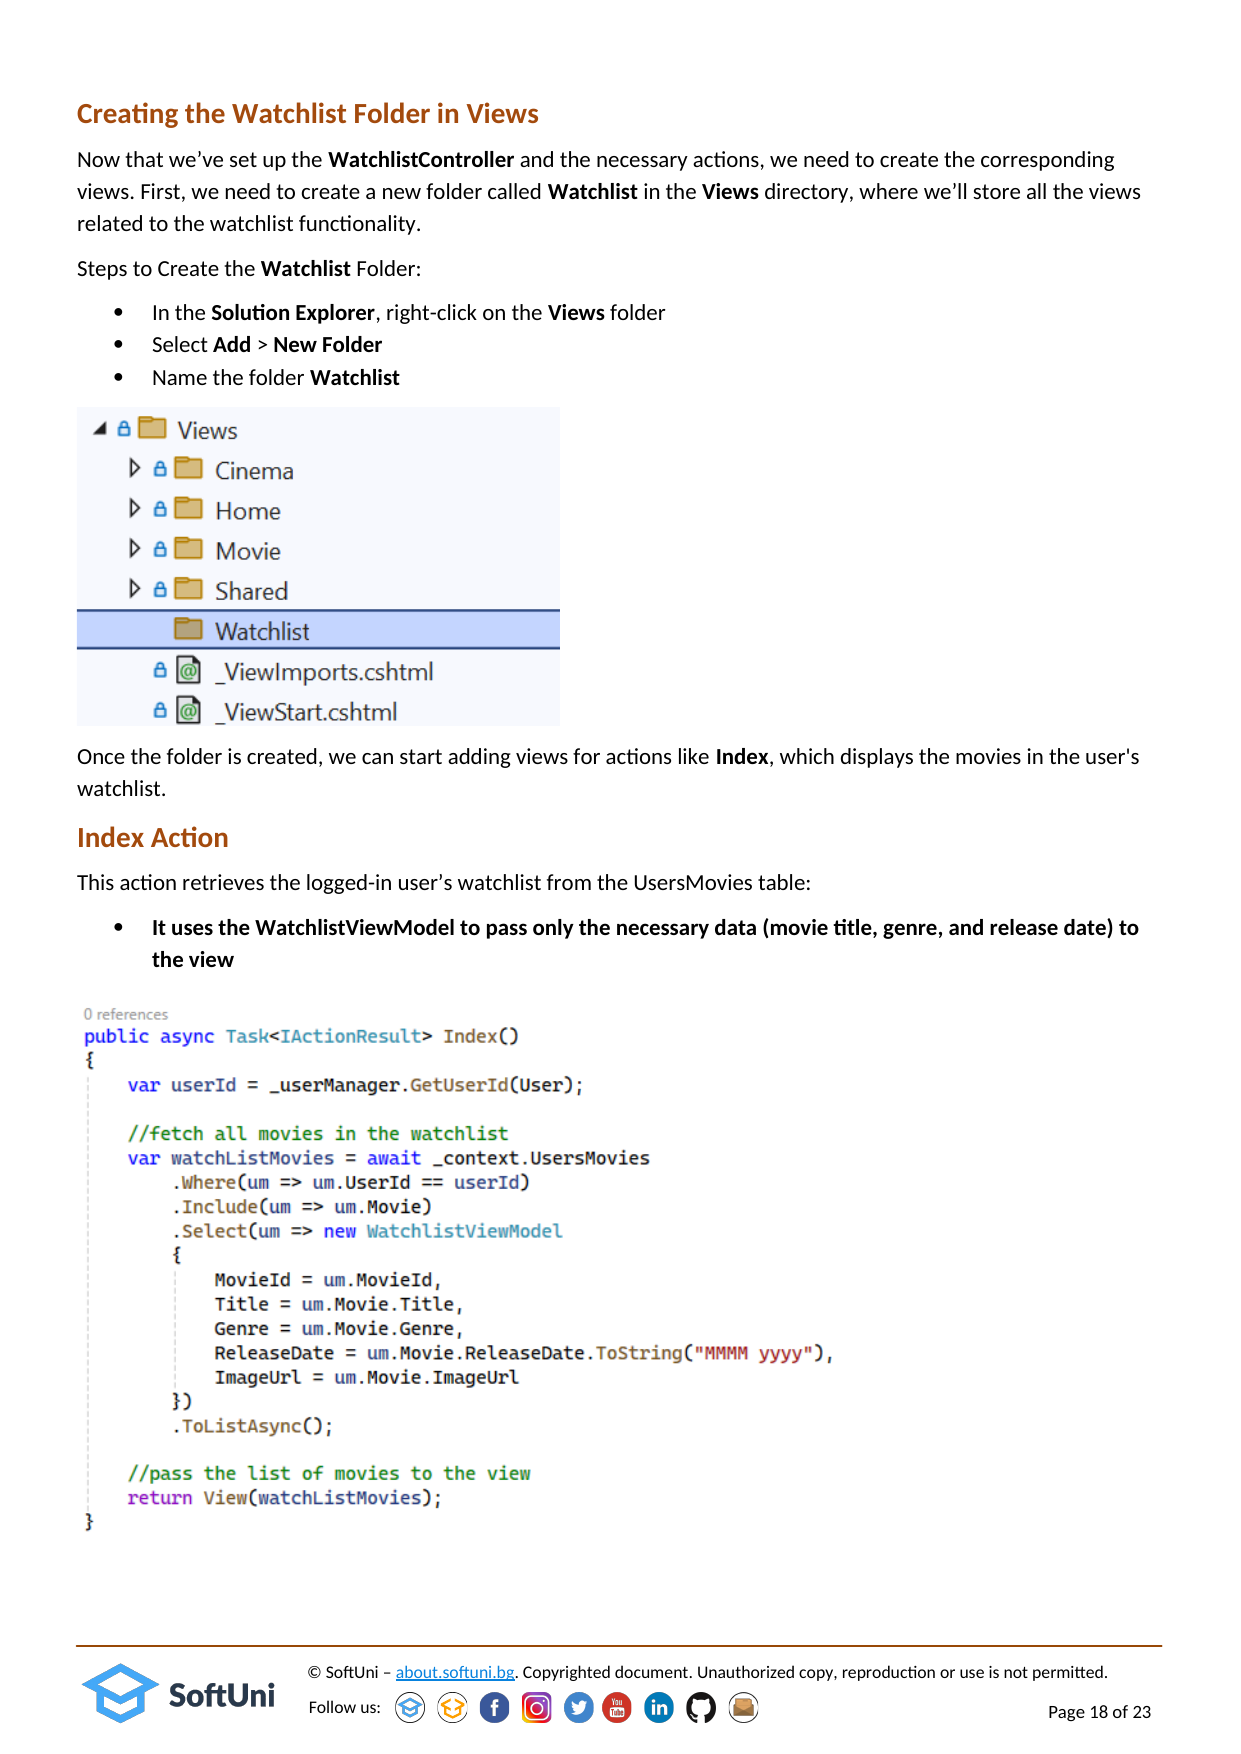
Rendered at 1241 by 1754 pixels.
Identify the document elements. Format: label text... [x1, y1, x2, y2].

text Once the folder is created, we can start adding views for actions like Index, which displays the movies in the user's watchlist. [77, 742, 1163, 802]
text Steps to Create the Watchlist Folder: [77, 254, 1163, 282]
picture [76, 989, 864, 1539]
subtitle Index Action [77, 819, 1163, 854]
list In the Solution Explorer, right-click on the Views folder [114, 298, 1163, 326]
text Now that we’ve set up the WatchlistController and the necessary actions, we need to create the corresponding views. First, we need to create a new folder called Watchlist in the Views directory, where we’ll store all the views related to the watchlist functionality. [77, 145, 1163, 237]
text This action retrieves the logged-in user’s watchlist from the UsersMovies table: [77, 868, 1163, 896]
picture [564, 1692, 594, 1723]
picture [658, 1705, 667, 1714]
picture [644, 1692, 653, 1701]
picture [602, 1692, 632, 1723]
picture [479, 1692, 510, 1723]
picture [75, 1658, 281, 1729]
picture [686, 1692, 716, 1723]
picture [644, 1714, 653, 1723]
list Name the folder Watchlist [114, 363, 1163, 391]
picture [665, 1692, 674, 1701]
picture [728, 1692, 759, 1723]
list Select Add > New Folder [114, 331, 1163, 359]
picture [76, 407, 560, 726]
picture [395, 1692, 425, 1723]
picture [522, 1692, 552, 1723]
picture [665, 1714, 674, 1723]
picture [437, 1692, 468, 1723]
subtitle Creating the Watchlist Folder in Views [77, 95, 1163, 131]
list It uses the WatchlistViewModel to pass only the necessary data (movie title, genre, and release date) to the view [114, 913, 1163, 973]
